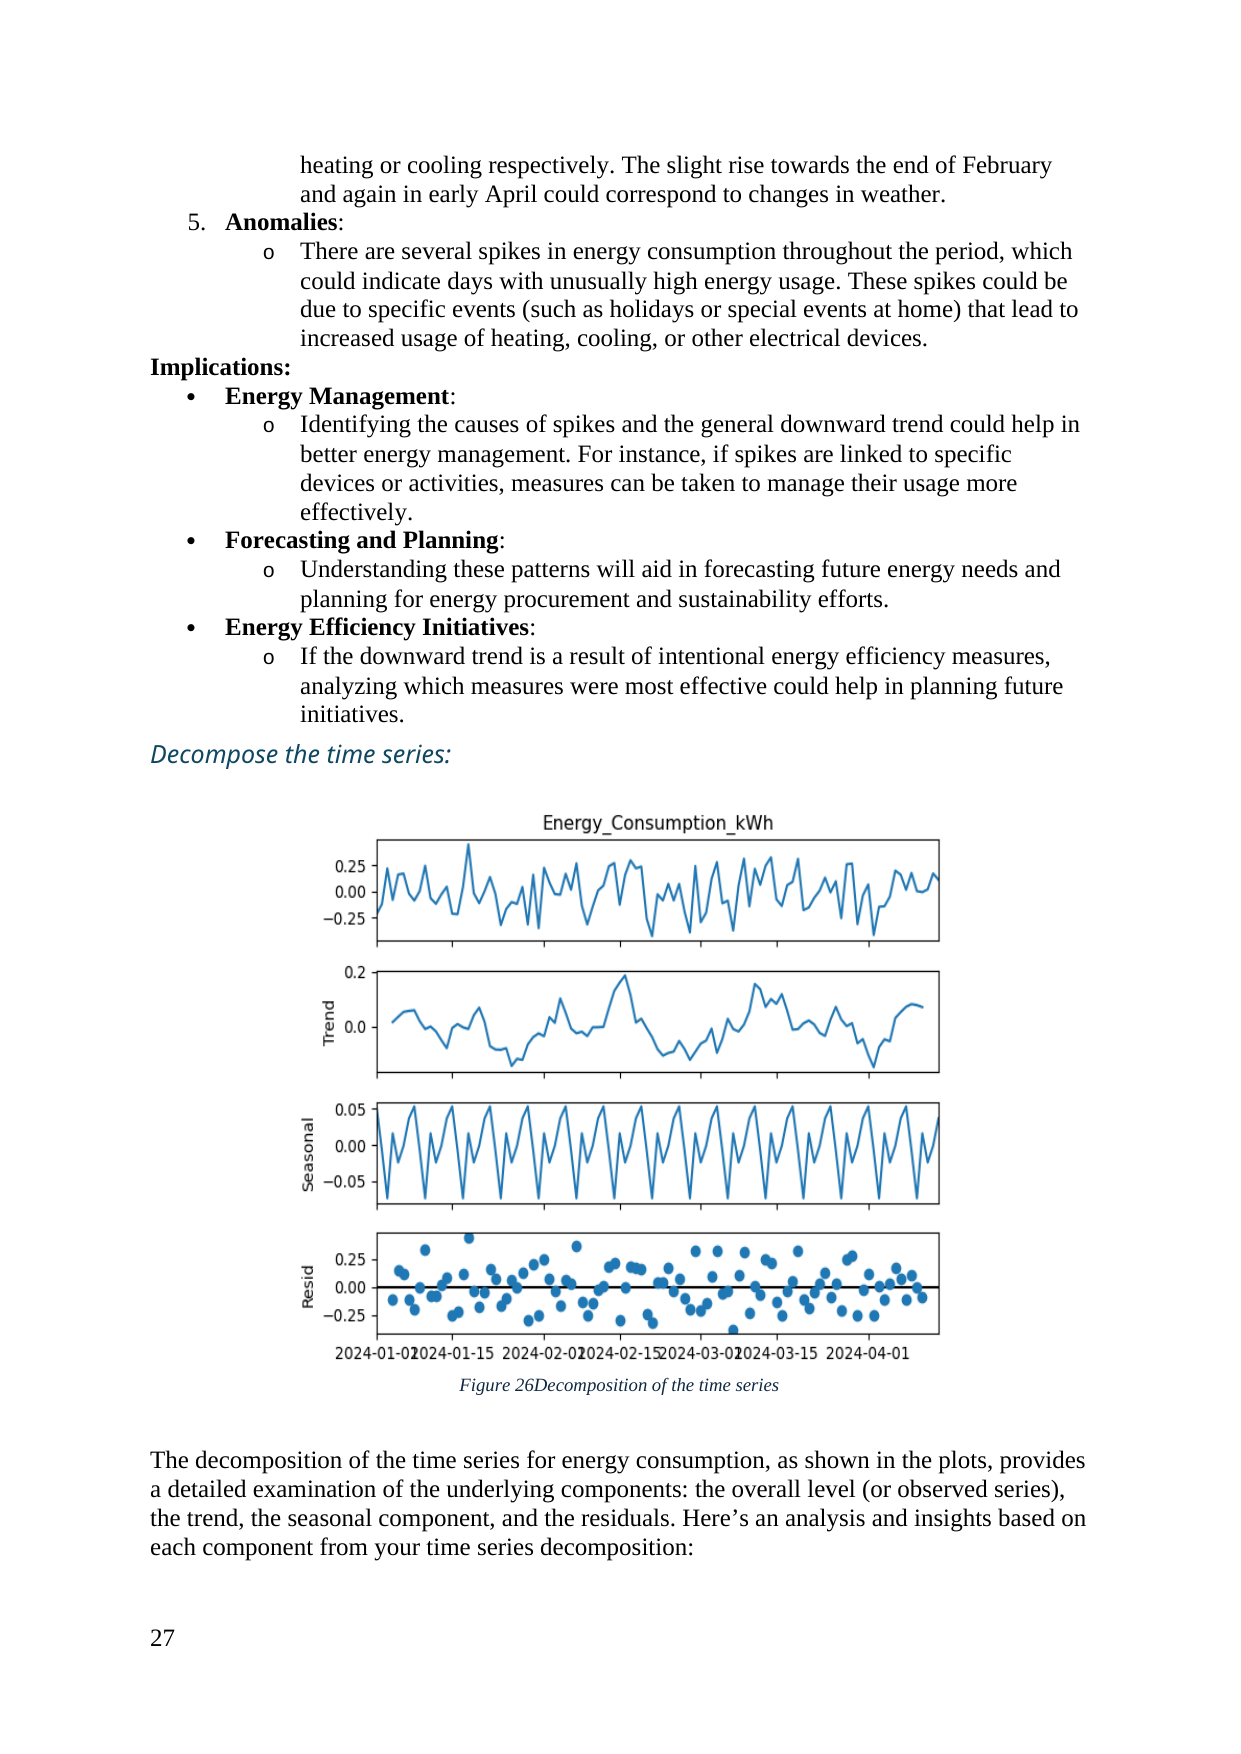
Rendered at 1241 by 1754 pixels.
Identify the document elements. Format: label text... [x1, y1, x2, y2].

list Anomalies: [187, 207, 1090, 236]
list If the downward trend is a result of intentional energy efficiency measures, analyzing which measures were most effective could help in planning future initiatives. [262, 641, 1090, 728]
list Identifying the causes of spikes and the general downward trend could help in better energy management. For instance, if spikes are linked to specific devices or activities, measures can be taken to manage their usage more effectively. [262, 409, 1090, 525]
picture [292, 803, 949, 1375]
text The decomposition of the time series for energy consumption, as shown in the plots, provides a detailed examination of the underlying components: the overall level (or observed series), the trend, the seasonal component, and the residuals. Here’s an analysis and insights based on each component from your time series decomposition: [150, 1445, 1090, 1560]
list There are several spikes in energy consumption throughout the period, which could indicate days with unusually high energy usage. These spikes could be due to specific events (such as holidays or special events at home) that lead to increased usage of heating, cooling, or other electrical devices. [262, 236, 1090, 352]
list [262, 150, 1090, 207]
text Implications: [150, 352, 1090, 381]
list Understanding these patterns will aid in forecasting future energy needs and planning for energy procurement and sustainability efforts. [262, 554, 1090, 612]
list Forecasting and Planning: [187, 525, 1090, 554]
list Energy Management: [187, 381, 1090, 409]
subtitle Decompose the time series: [150, 737, 1090, 771]
list Energy Efficiency Initiatives: [187, 612, 1090, 641]
